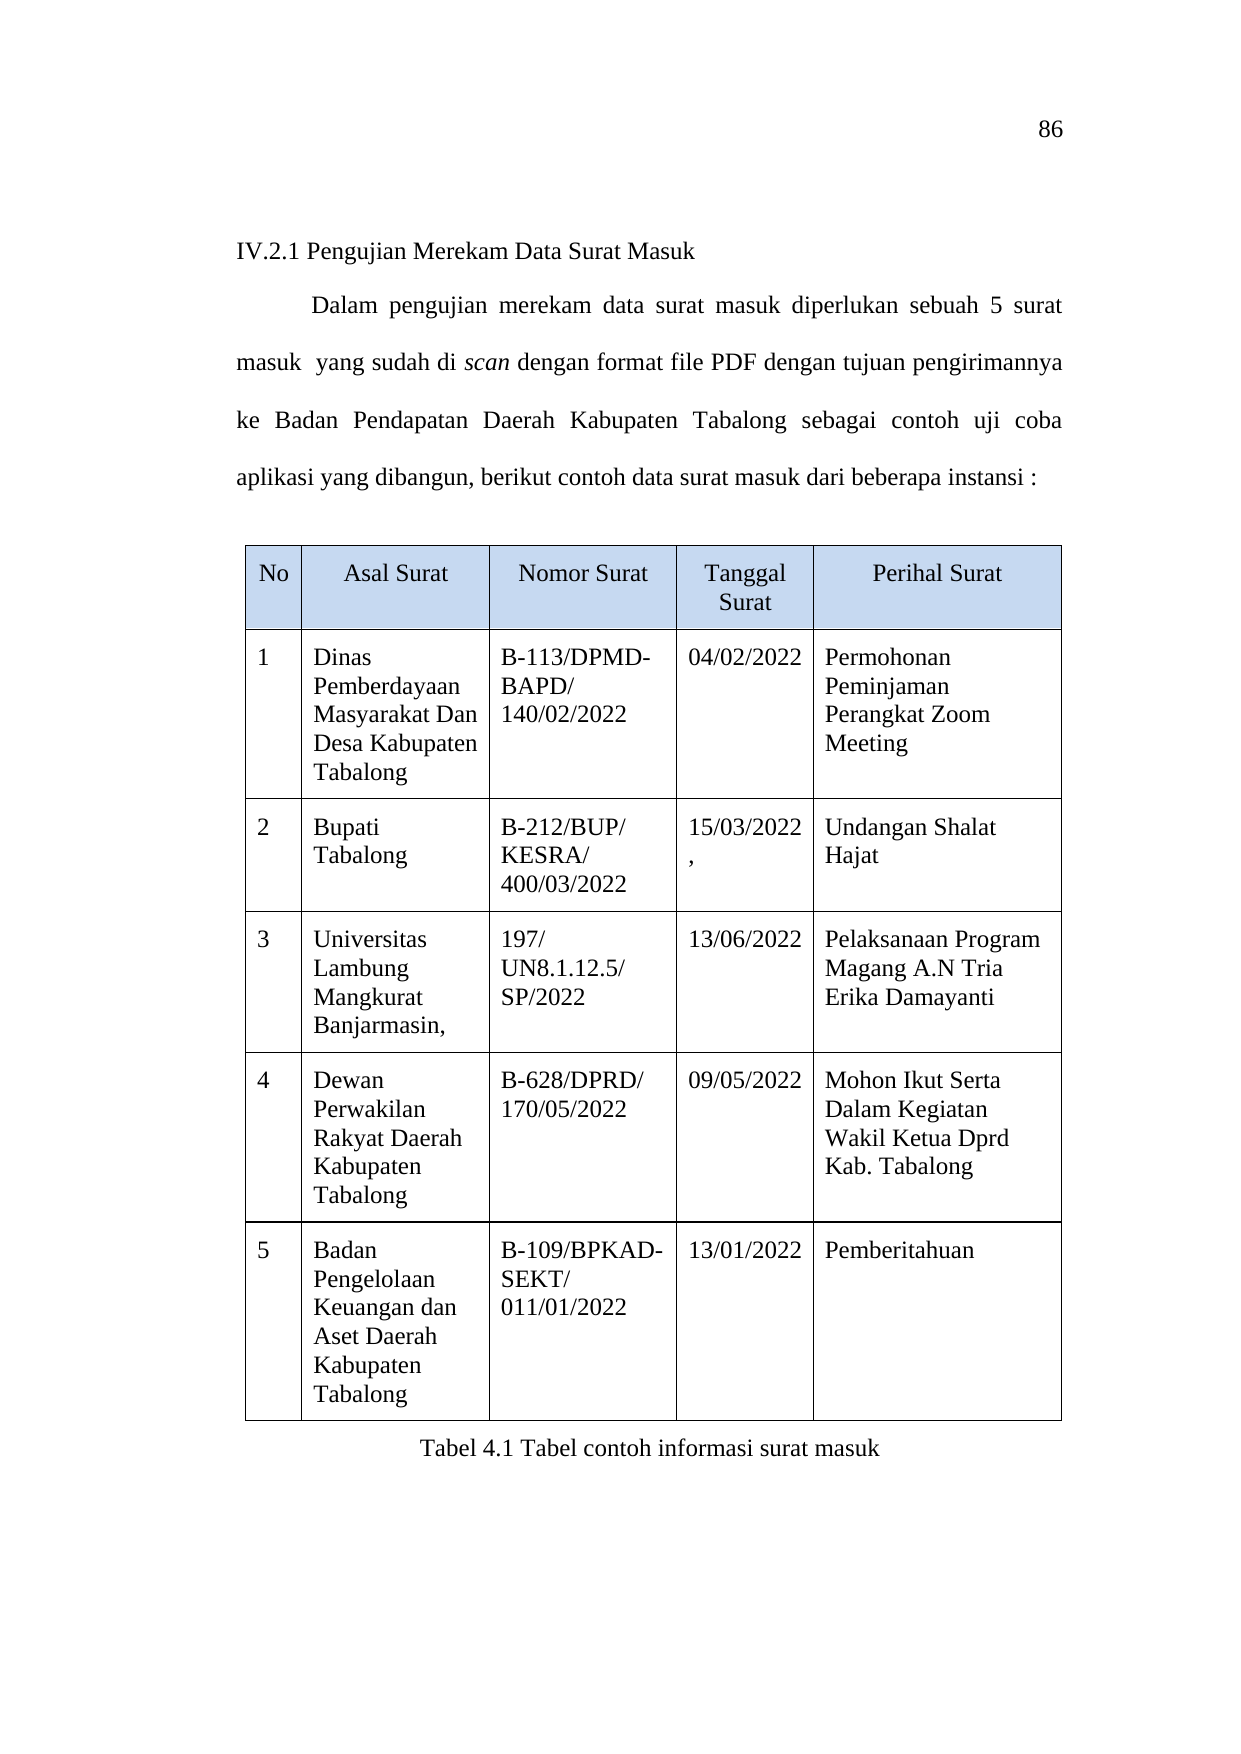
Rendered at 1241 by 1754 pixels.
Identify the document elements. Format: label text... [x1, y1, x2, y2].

text Dalam pengujian merekam data surat masuk diperlukan sebuah 5 surat masuk yang sudah di scan dengan format file PDF dengan tujuan pengirimannya ke Badan Pendapatan Daerah Kabupaten Tabalong sebagai contoh uji coba aplikasi yang dibangun, berikut contoh data surat masuk dari beberapa instansi : [236, 290, 1063, 491]
table_cell Mohon Ikut Serta Dalam Kegiatan Wakil Ketua Dprd Kab. Tabalong [814, 1053, 1061, 1221]
table_header Tanggal Surat [677, 546, 813, 628]
table_cell 04/02/2022 [677, 630, 813, 798]
table_cell B-113/DPMD-BAPD/140/02/2022 [490, 630, 676, 798]
subtitle Pengujian Merekam Data Surat Masuk [236, 236, 1063, 265]
table_cell B-109/BPKAD-SEKT/011/01/2022 [490, 1223, 676, 1420]
table_cell 4 [246, 1053, 301, 1221]
table_header Nomor Surat [490, 546, 676, 628]
table_cell B-212/BUP/KESRA/400/03/2022 [490, 799, 676, 911]
table_cell 13/01/2022 [677, 1223, 813, 1420]
table_cell 1 [246, 630, 301, 798]
table_header Perihal Surat [814, 546, 1061, 628]
table_cell Dewan Perwakilan Rakyat Daerah Kabupaten Tabalong [302, 1053, 489, 1221]
table_cell 5 [246, 1223, 301, 1420]
table_cell Pelaksanaan Program Magang A.N Tria Erika Damayanti [814, 912, 1061, 1052]
table_cell Undangan Shalat Hajat [814, 799, 1061, 911]
table_cell Dinas Pemberdayaan Masyarakat Dan Desa Kabupaten Tabalong [302, 630, 489, 798]
table_cell Pemberitahuan [814, 1223, 1061, 1420]
table_cell 3 [246, 912, 301, 1052]
table_cell 197/UN8.1.12.5/SP/2022 [490, 912, 676, 1052]
text Tabel 4.1 Tabel contoh informasi surat masuk [236, 1433, 1063, 1462]
table_cell Permohonan Peminjaman Perangkat Zoom Meeting [814, 630, 1061, 798]
table_cell Badan Pengelolaan Keuangan dan Aset Daerah Kabupaten Tabalong [302, 1223, 489, 1420]
table_cell Bupati Tabalong [302, 799, 489, 911]
table_cell 13/06/2022 [677, 912, 813, 1052]
table_header No [246, 546, 301, 628]
table_cell 2 [246, 799, 301, 911]
table_cell Universitas Lambung Mangkurat Banjarmasin, [302, 912, 489, 1052]
table_cell B-628/DPRD/170/05/2022 [490, 1053, 676, 1221]
table_cell 09/05/2022 [677, 1053, 813, 1221]
table_header Asal Surat [302, 546, 489, 628]
table_cell 15/03/2022, [677, 799, 813, 911]
